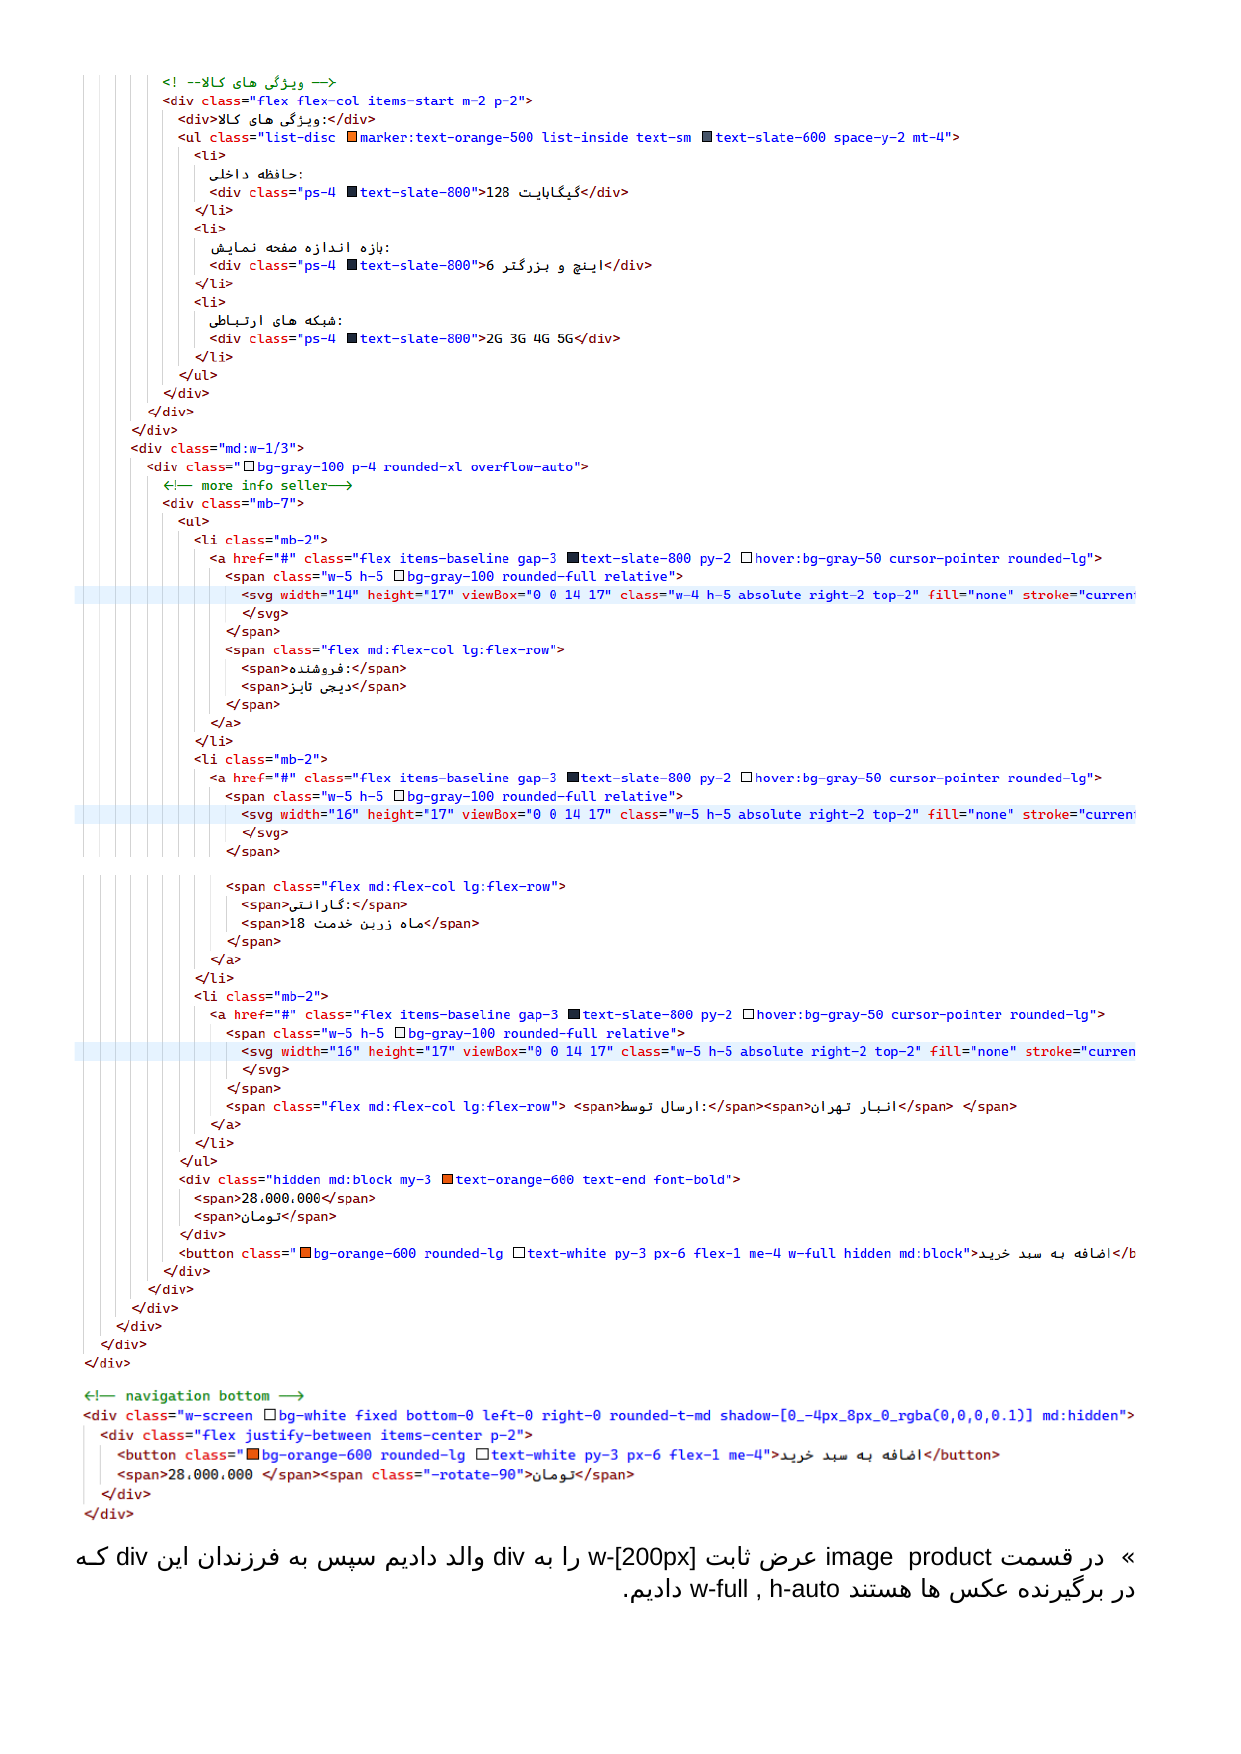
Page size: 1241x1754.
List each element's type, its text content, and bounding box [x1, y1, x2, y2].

text » در قسمت image product عرض ثابت w-[200px] را به div والد دادیم سپس به فرزندان این div که در برگیرنده عکس ها هستند w-full , h-auto دادیم. [75, 1542, 1136, 1603]
picture [74, 875, 1136, 1368]
picture [74, 1386, 1136, 1523]
picture [74, 75, 1136, 857]
